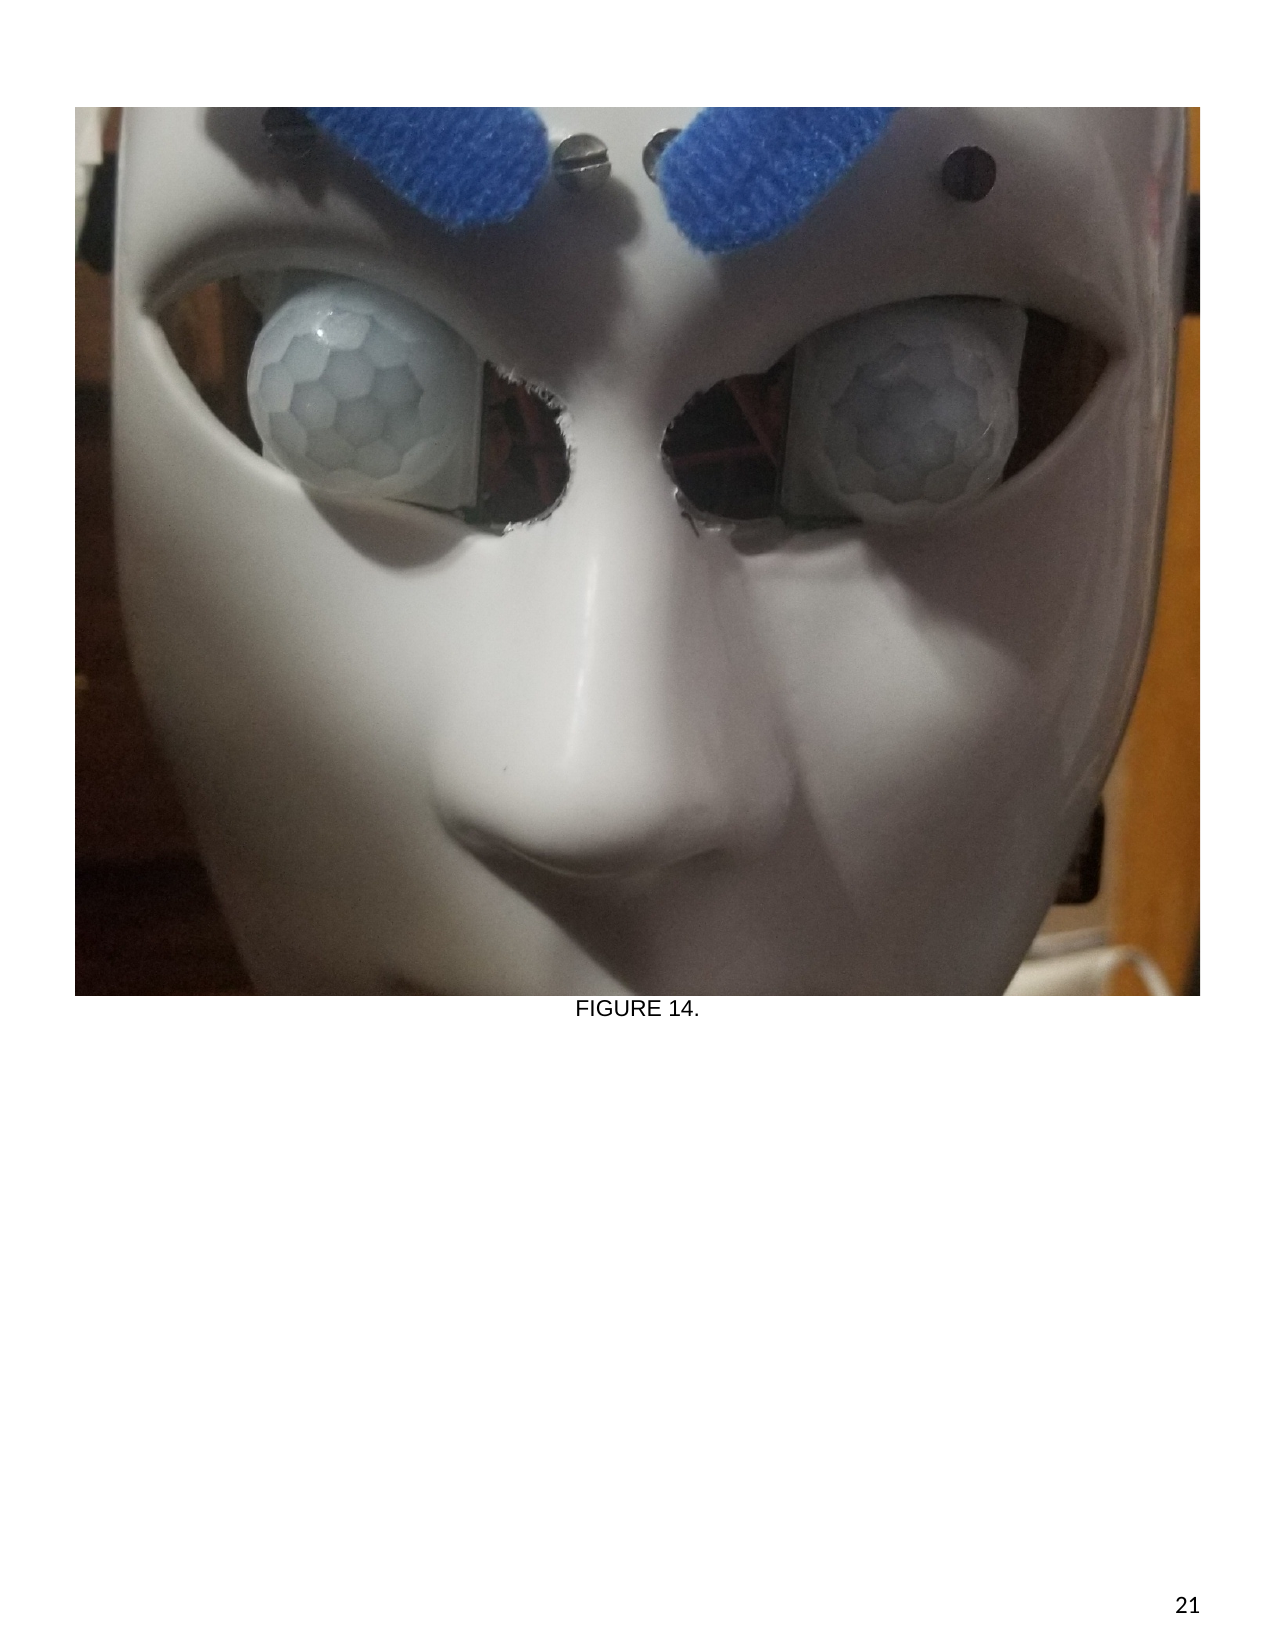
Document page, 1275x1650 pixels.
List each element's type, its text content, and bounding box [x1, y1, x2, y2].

text FIGURE 14. [75, 996, 1200, 1022]
picture [75, 107, 1200, 996]
